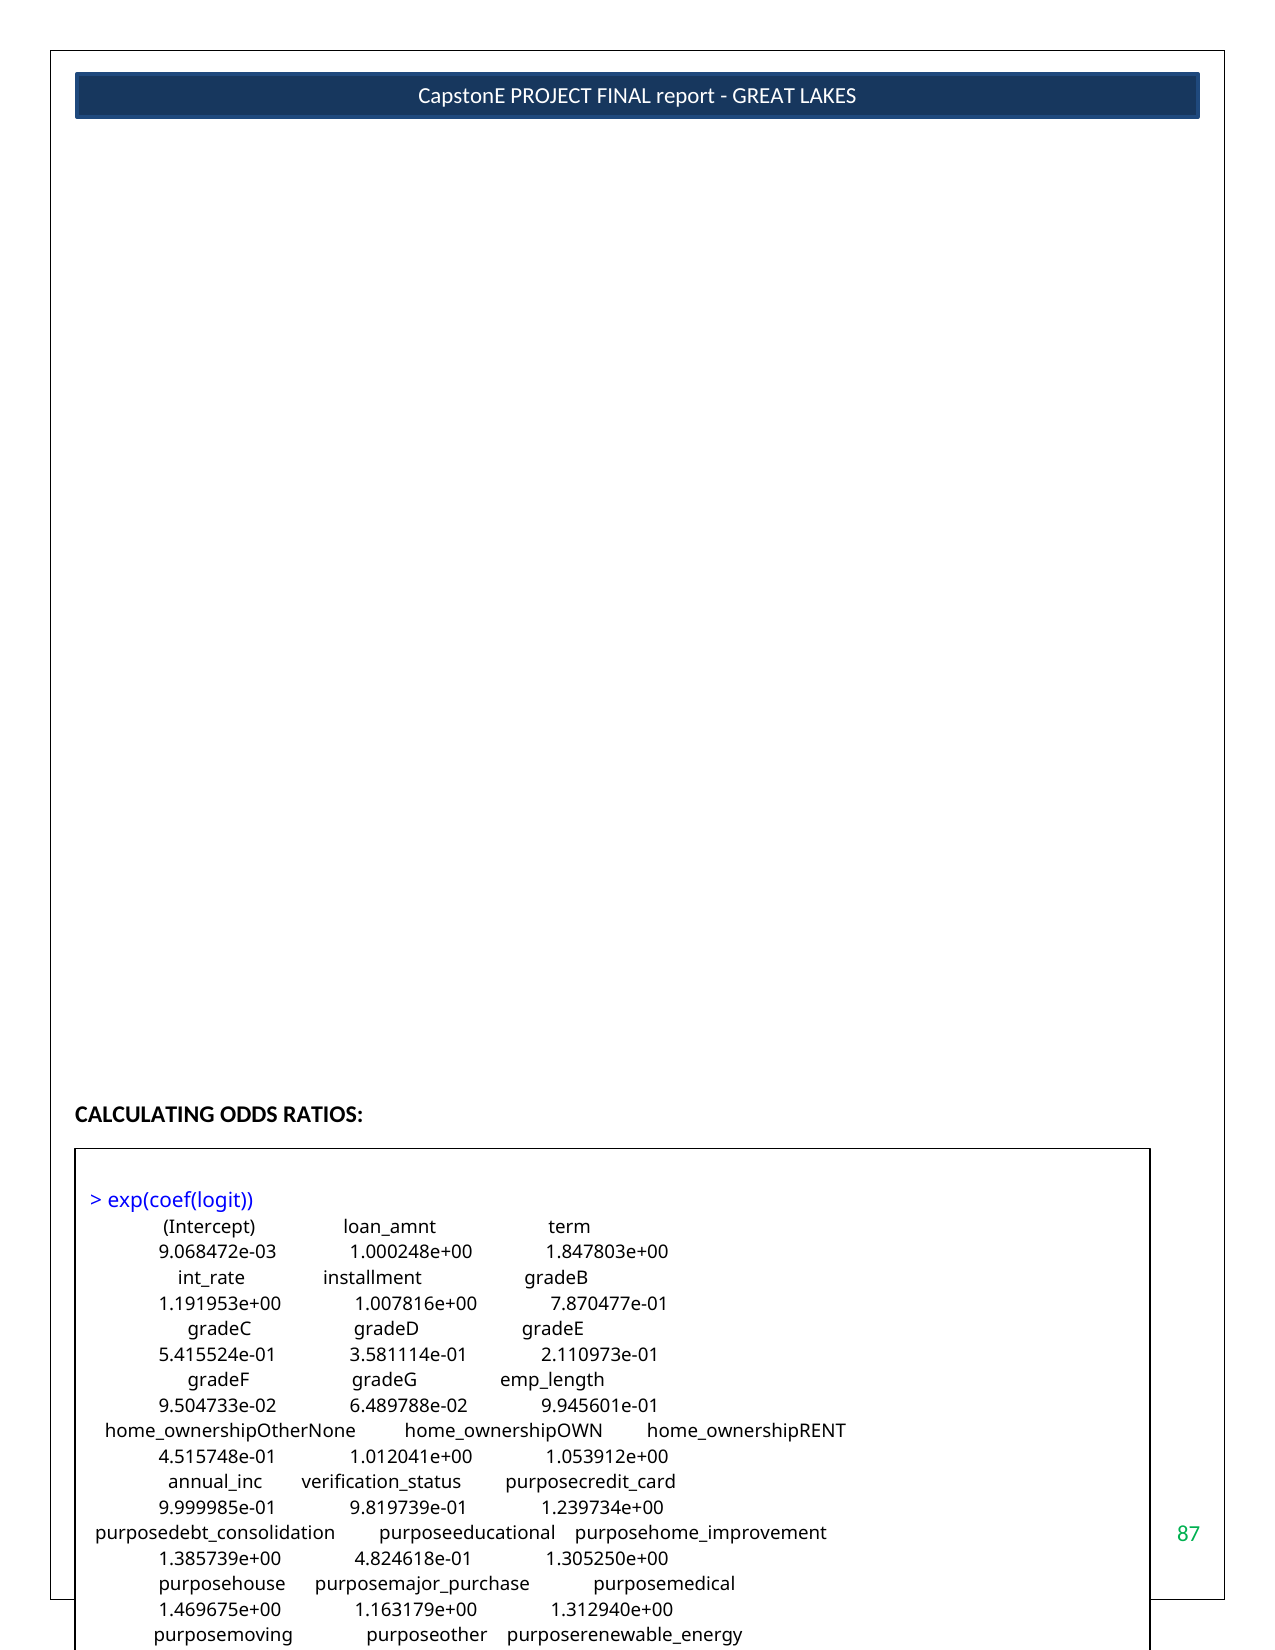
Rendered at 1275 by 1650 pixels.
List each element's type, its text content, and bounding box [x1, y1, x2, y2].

text CALCULATING ODDS RATIOS: [75, 1099, 1200, 1129]
